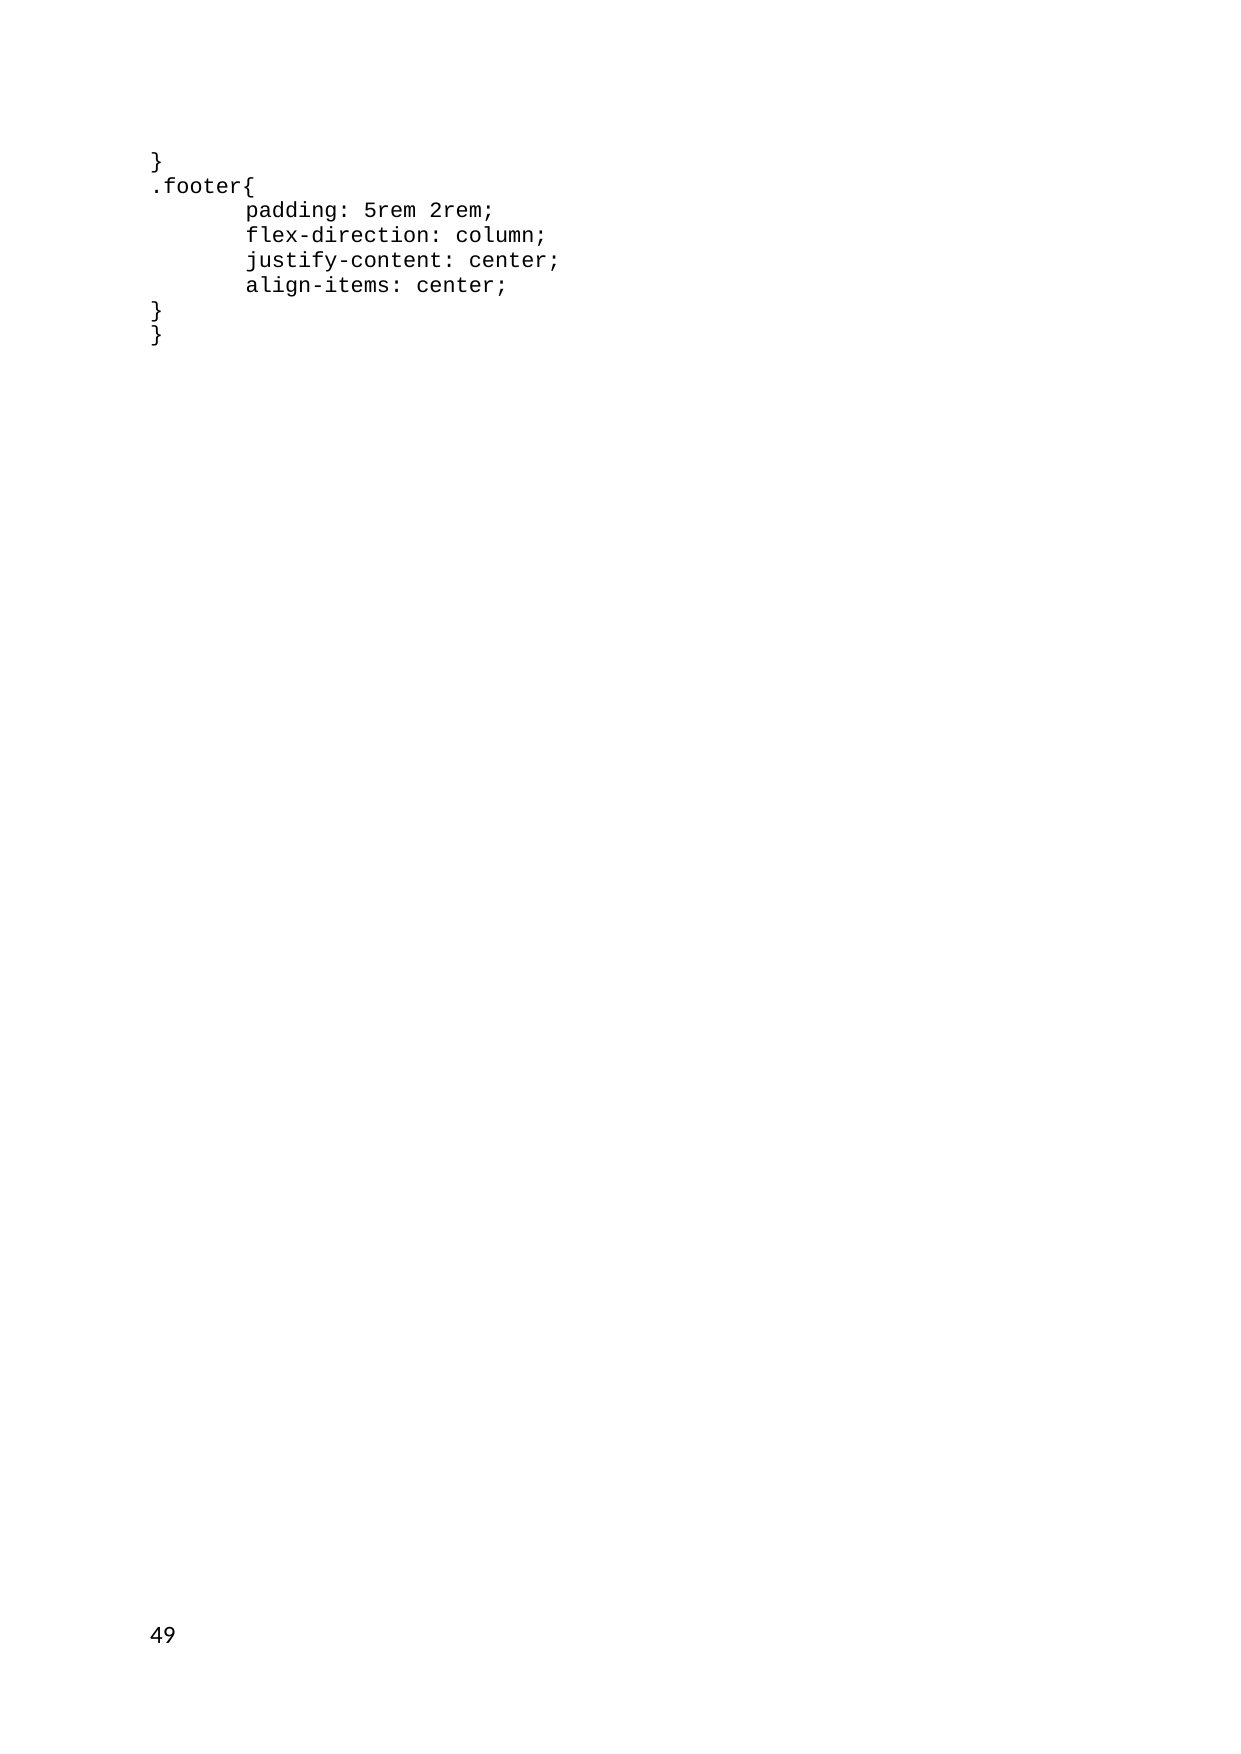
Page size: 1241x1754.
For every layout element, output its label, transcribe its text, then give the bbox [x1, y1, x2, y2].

text } [150, 323, 1090, 348]
text align-items: center; [150, 274, 1090, 299]
text flex-direction: column; [150, 224, 1090, 249]
text .footer{ [150, 175, 1090, 199]
text justify-content: center; [150, 249, 1090, 274]
text } [150, 150, 1090, 175]
text } [150, 299, 1090, 323]
text padding: 5rem 2rem; [150, 199, 1090, 224]
